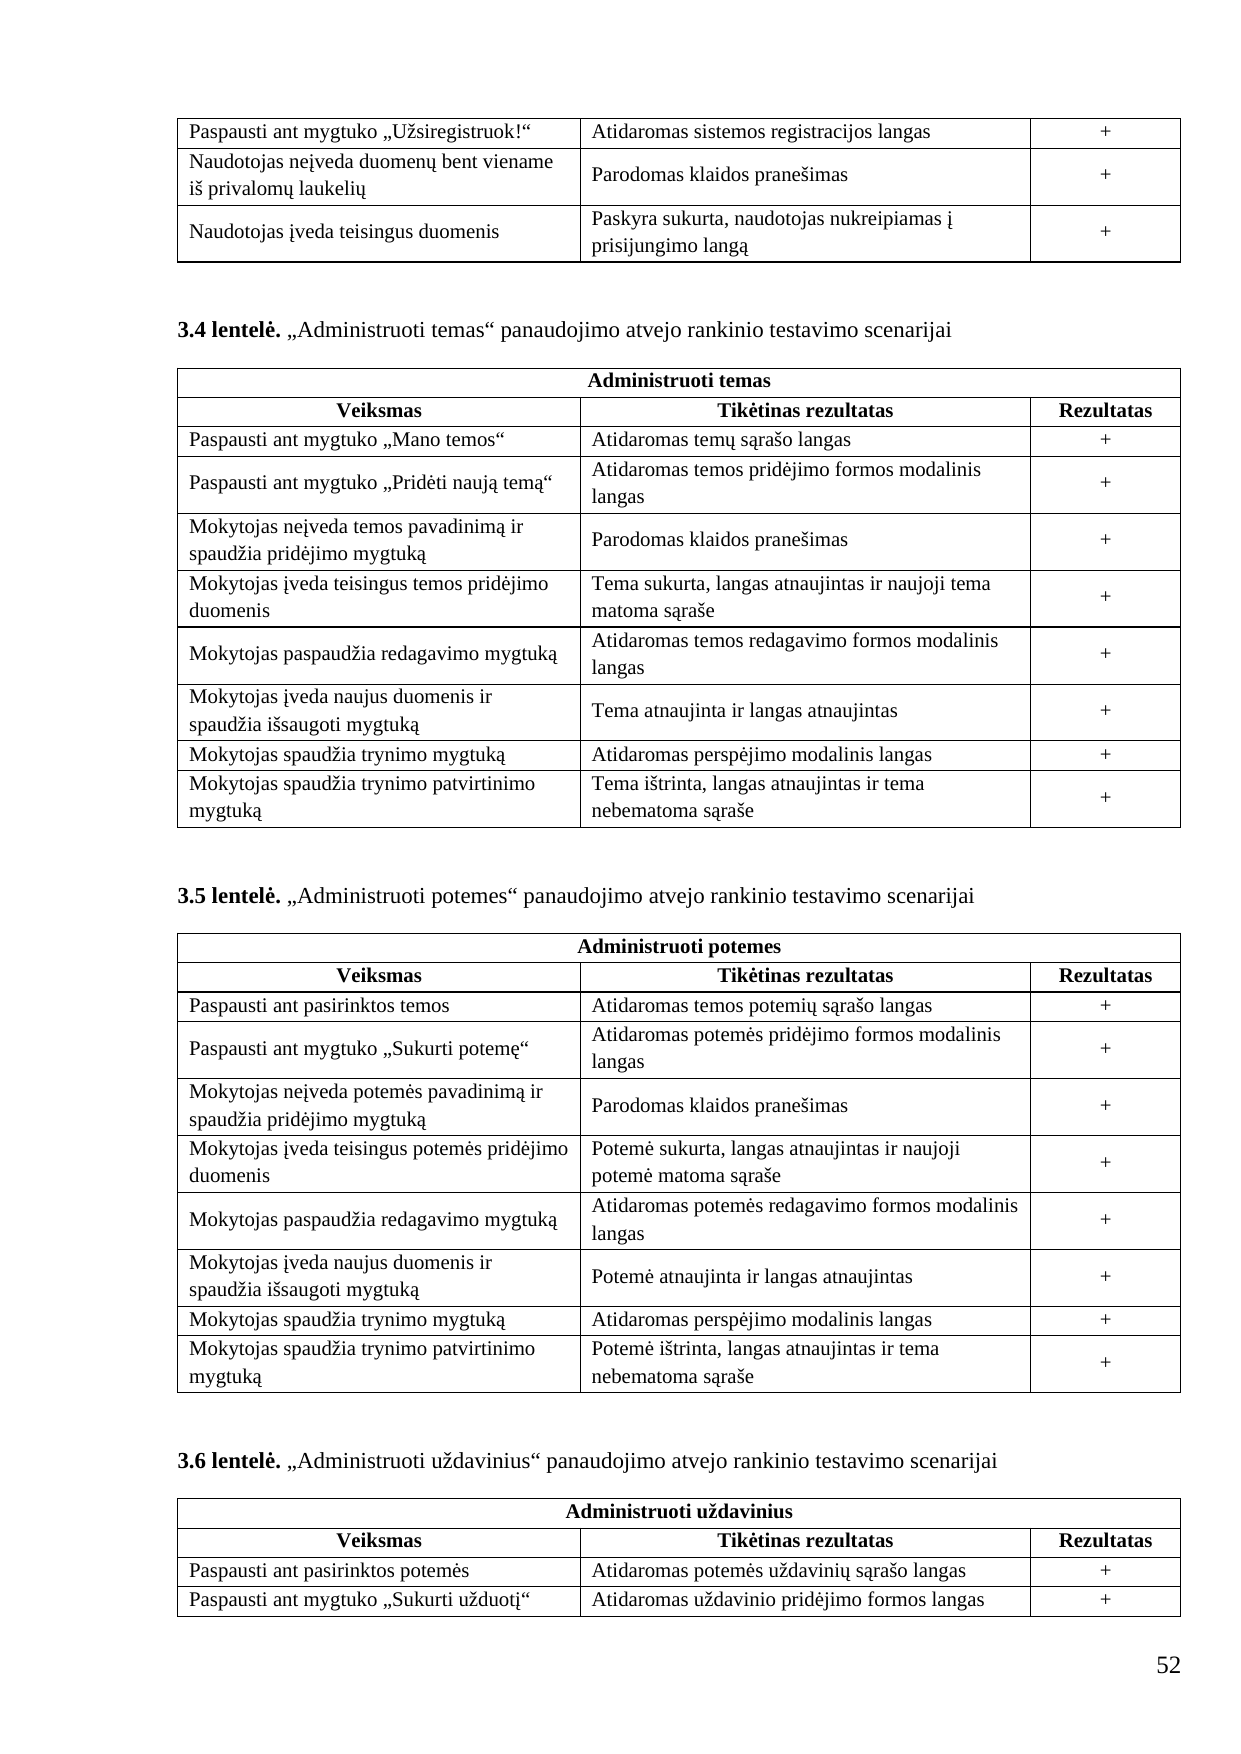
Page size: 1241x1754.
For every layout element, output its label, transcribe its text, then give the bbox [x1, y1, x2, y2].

table_cell Mokytojas spaudžia trynimo mygtuką [178, 1307, 580, 1335]
table_cell + [1031, 206, 1180, 261]
table_cell + [1031, 628, 1180, 683]
table_header Administruoti temas [178, 369, 1180, 397]
table_cell Mokytojas įveda teisingus potemės pridėjimo duomenis [178, 1136, 580, 1192]
table_cell Tema sukurta, langas atnaujintas ir naujoji tema matoma sąraše [581, 571, 1030, 626]
table_cell Naudotojas įveda teisingus duomenis [178, 206, 580, 261]
table_cell Mokytojas paspaudžia redagavimo mygtuką [178, 628, 580, 683]
table_cell Atidaromas potemės redagavimo formos modalinis langas [581, 1193, 1030, 1249]
table_cell Tema ištrinta, langas atnaujintas ir tema nebematoma sąraše [581, 771, 1030, 827]
table_cell + [1031, 457, 1180, 512]
table_cell Atidaromas temos potemių sąrašo langas [581, 993, 1030, 1021]
table_cell Mokytojas įveda naujus duomenis ir spaudžia išsaugoti mygtuką [178, 685, 580, 740]
table_cell + [1031, 771, 1180, 827]
table_cell Rezultatas [1031, 963, 1180, 991]
table_cell + [1031, 1587, 1180, 1616]
table_cell + [1031, 685, 1180, 740]
table_cell Paspausti ant mygtuko „Pridėti naują temą“ [178, 457, 580, 512]
table_cell Paspausti ant pasirinktos temos [178, 993, 580, 1021]
table_cell + [1031, 119, 1180, 147]
table_cell Tikėtinas rezultatas [581, 963, 1030, 991]
table_cell Paskyra sukurta, naudotojas nukreipiamas į prisijungimo langą [581, 206, 1030, 261]
table_cell Paspausti ant pasirinktos potemės [178, 1558, 580, 1586]
table_cell Atidaromas temos redagavimo formos modalinis langas [581, 628, 1030, 683]
table_cell Mokytojas spaudžia trynimo patvirtinimo mygtuką [178, 771, 580, 827]
table_cell + [1031, 514, 1180, 569]
table_cell Tema atnaujinta ir langas atnaujintas [581, 685, 1030, 740]
table_header Administruoti uždavinius [178, 1499, 1180, 1527]
table_cell Paspausti ant mygtuko „Užsiregistruok!“ [178, 119, 580, 147]
table_cell Veiksmas [178, 398, 580, 426]
table_cell Veiksmas [178, 963, 580, 991]
table_cell + [1031, 1136, 1180, 1192]
table_cell + [1031, 1336, 1180, 1392]
table_cell Atidaromas temos pridėjimo formos modalinis langas [581, 457, 1030, 512]
table_cell Potemė sukurta, langas atnaujintas ir naujoji potemė matoma sąraše [581, 1136, 1030, 1192]
table_cell Parodomas klaidos pranešimas [581, 149, 1030, 204]
table_cell + [1031, 1250, 1180, 1306]
table_cell Naudotojas neįveda duomenų bent viename iš privalomų laukelių [178, 149, 580, 204]
table_cell Paspausti ant mygtuko „Mano temos“ [178, 427, 580, 456]
table_cell Mokytojas spaudžia trynimo patvirtinimo mygtuką [178, 1336, 580, 1392]
table_cell + [1031, 1558, 1180, 1586]
table_cell Mokytojas įveda teisingus temos pridėjimo duomenis [178, 571, 580, 626]
table_cell + [1031, 741, 1180, 770]
table_cell + [1031, 1193, 1180, 1249]
table_cell Parodomas klaidos pranešimas [581, 514, 1030, 569]
table_cell Mokytojas paspaudžia redagavimo mygtuką [178, 1193, 580, 1249]
table_cell Rezultatas [1031, 1529, 1180, 1557]
table_header Administruoti potemes [178, 934, 1180, 962]
table_cell Tikėtinas rezultatas [581, 1529, 1030, 1557]
table_cell Tikėtinas rezultatas [581, 398, 1030, 426]
table_cell Atidaromas uždavinio pridėjimo formos langas [581, 1587, 1030, 1616]
table_cell + [1031, 993, 1180, 1021]
table_cell Potemė atnaujinta ir langas atnaujintas [581, 1250, 1030, 1306]
table_cell Potemė ištrinta, langas atnaujintas ir tema nebematoma sąraše [581, 1336, 1030, 1392]
table_cell + [1031, 427, 1180, 456]
table_cell Rezultatas [1031, 398, 1180, 426]
table_cell + [1031, 149, 1180, 204]
table_cell Mokytojas neįveda potemės pavadinimą ir spaudžia pridėjimo mygtuką [178, 1079, 580, 1135]
table_cell + [1031, 1307, 1180, 1335]
table_cell Mokytojas spaudžia trynimo mygtuką [178, 741, 580, 770]
table_cell Paspausti ant mygtuko „Sukurti užduotį“ [178, 1587, 580, 1616]
table_cell Paspausti ant mygtuko „Sukurti potemę“ [178, 1022, 580, 1078]
table_cell + [1031, 571, 1180, 626]
table_cell Mokytojas įveda naujus duomenis ir spaudžia išsaugoti mygtuką [178, 1250, 580, 1306]
table_cell Atidaromas sistemos registracijos langas [581, 119, 1030, 147]
table_cell Atidaromas temų sąrašo langas [581, 427, 1030, 456]
table_cell Atidaromas potemės pridėjimo formos modalinis langas [581, 1022, 1030, 1078]
table_cell Veiksmas [178, 1529, 580, 1557]
table_cell Mokytojas neįveda temos pavadinimą ir spaudžia pridėjimo mygtuką [178, 514, 580, 569]
table_cell + [1031, 1022, 1180, 1078]
table_cell Parodomas klaidos pranešimas [581, 1079, 1030, 1135]
table_cell Atidaromas potemės uždavinių sąrašo langas [581, 1558, 1030, 1586]
table_cell Atidaromas perspėjimo modalinis langas [581, 741, 1030, 770]
table_cell + [1031, 1079, 1180, 1135]
table_cell Atidaromas perspėjimo modalinis langas [581, 1307, 1030, 1335]
